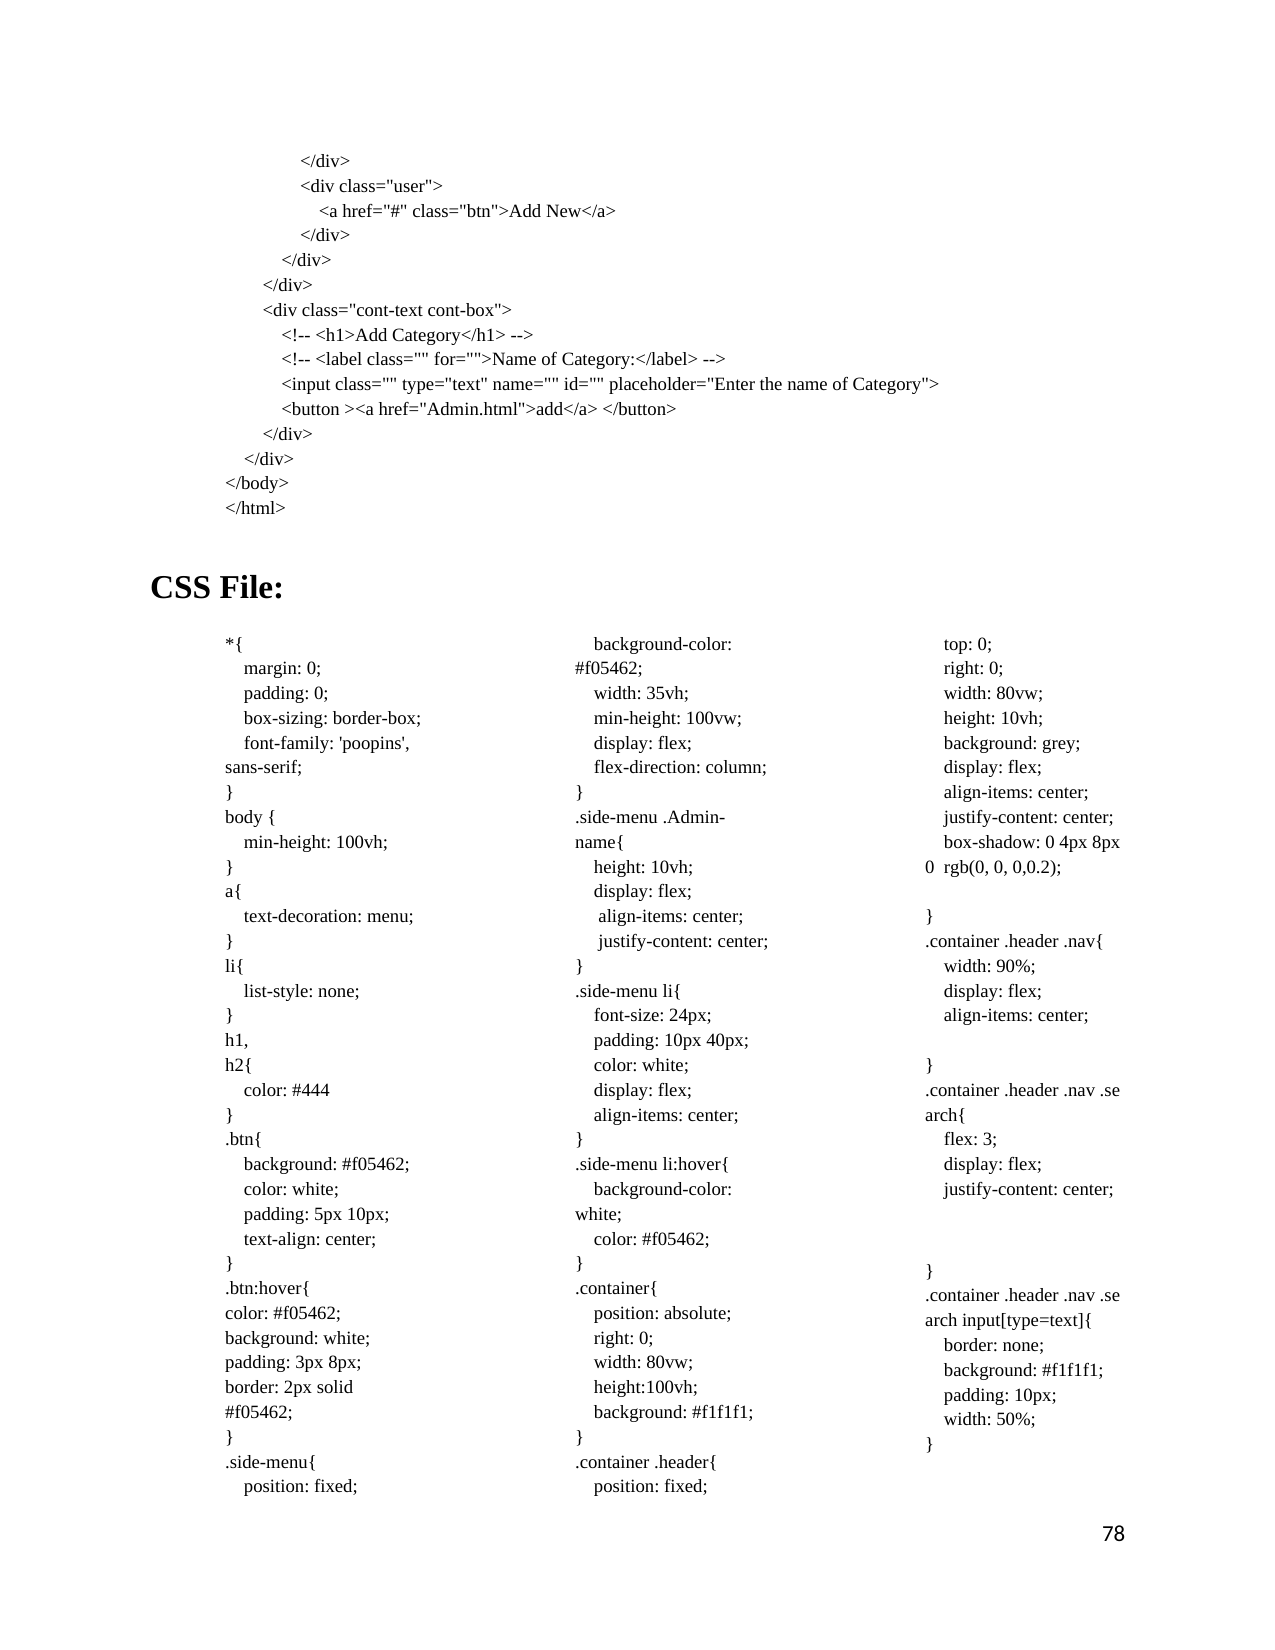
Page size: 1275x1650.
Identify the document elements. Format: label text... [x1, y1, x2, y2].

list <!-- <label class="" for="">Name of Category:</label> --> [225, 348, 1125, 370]
list background-color: #f05462; [575, 632, 775, 679]
list <!-- <h1>Add Category</h1> --> [225, 323, 1125, 345]
list } [225, 1103, 425, 1125]
list } [925, 905, 1125, 927]
list border: 2px solid #f05462; [225, 1376, 425, 1422]
list min-height: 100vw; [575, 707, 775, 728]
list } [225, 1252, 425, 1274]
list .container .header .nav .search{ [925, 1079, 1125, 1125]
list display: flex; [575, 880, 775, 902]
list text-align: center; [225, 1227, 425, 1249]
list color: #f05462; [225, 1302, 425, 1323]
list margin: 0; [225, 657, 425, 679]
list min-height: 100vh; [225, 831, 425, 852]
list padding: 10px 40px; [575, 1029, 775, 1051]
list </html> [225, 497, 1125, 519]
list } [925, 1433, 1125, 1455]
list background: grey; [925, 732, 1125, 753]
list h2{ [225, 1054, 425, 1075]
list </div> [225, 274, 1125, 296]
list } [225, 781, 425, 803]
list color: white; [575, 1054, 775, 1075]
list width: 50%; [925, 1408, 1125, 1430]
list height:100vh; [575, 1376, 775, 1398]
list } [575, 1128, 775, 1150]
list position: fixed; [575, 1475, 775, 1497]
list color: white; [225, 1178, 425, 1199]
list right: 0; [575, 1327, 775, 1348]
list .btn{ [225, 1128, 425, 1150]
list } [575, 781, 775, 803]
list <a href="#" class="btn">Add New</a> [225, 199, 1125, 221]
list </div> [225, 423, 1125, 444]
list .side-menu li:hover{ [575, 1153, 775, 1174]
list display: flex; [575, 1079, 775, 1100]
list <div class="cont-text cont-box"> [225, 299, 1125, 320]
list list-style: none; [225, 979, 425, 1001]
list } [225, 1004, 425, 1026]
list } [225, 856, 425, 877]
list .container .header .nav .search input[type=text]{ [925, 1284, 1125, 1331]
list } [575, 955, 775, 976]
list <div class="user"> [225, 175, 1125, 196]
list color: #f05462; [575, 1227, 775, 1249]
list box-shadow: 0 4px 8px 0 rgb(0, 0, 0,0.2); [925, 831, 1125, 877]
list display: flex; [925, 756, 1125, 778]
list width: 35vh; [575, 682, 775, 703]
list align-items: center; [925, 781, 1125, 803]
list padding: 10px; [925, 1383, 1125, 1405]
list .side-menu{ [225, 1451, 425, 1472]
list .side-menu li{ [575, 979, 775, 1001]
list padding: 5px 10px; [225, 1203, 425, 1224]
list color: #444 [225, 1079, 425, 1100]
list body { [225, 806, 425, 827]
list background: white; [225, 1327, 425, 1348]
list flex-direction: column; [575, 756, 775, 778]
list top: 0; [925, 632, 1125, 654]
list justify-content: center; [575, 930, 775, 951]
list } [575, 1252, 775, 1274]
list a{ [225, 880, 425, 902]
list align-items: center; [925, 1004, 1125, 1026]
list background: #f05462; [225, 1153, 425, 1174]
list display: flex; [925, 979, 1125, 1001]
list } [575, 1426, 775, 1447]
list flex: 3; [925, 1128, 1125, 1150]
list position: fixed; [225, 1475, 425, 1497]
list display: flex; [575, 732, 775, 753]
list } [925, 1259, 1125, 1281]
list </div> [225, 249, 1125, 271]
list <input class="" type="text" name="" id="" placeholder="Enter the name of Category"> [225, 373, 1125, 395]
list .container{ [575, 1277, 775, 1298]
list right: 0; [925, 657, 1125, 679]
list justify-content: center; [925, 1178, 1125, 1199]
list justify-content: center; [925, 806, 1125, 827]
list background-color: white; [575, 1178, 775, 1224]
list li{ [225, 955, 425, 976]
list width: 90%; [925, 955, 1125, 976]
list align-items: center; [575, 1103, 775, 1125]
text CSS File: [150, 567, 1125, 606]
list </div> [225, 150, 1125, 172]
list h1, [225, 1029, 425, 1051]
list display: flex; [925, 1153, 1125, 1174]
list </body> [225, 472, 1125, 494]
list font-size: 24px; [575, 1004, 775, 1026]
list } [225, 1426, 425, 1447]
list .side-menu .Admin-name{ [575, 806, 775, 852]
list .container .header .nav{ [925, 930, 1125, 951]
list *{ [225, 632, 425, 654]
list height: 10vh; [575, 856, 775, 877]
list width: 80vw; [925, 682, 1125, 703]
list align-items: center; [575, 905, 775, 927]
list width: 80vw; [575, 1351, 775, 1373]
list padding: 0; [225, 682, 425, 703]
list .btn:hover{ [225, 1277, 425, 1298]
list .container .header{ [575, 1451, 775, 1472]
list box-sizing: border-box; [225, 707, 425, 728]
list height: 10vh; [925, 707, 1125, 728]
list text-decoration: menu; [225, 905, 425, 927]
list background: #f1f1f1; [925, 1359, 1125, 1380]
list border: none; [925, 1334, 1125, 1356]
list </div> [225, 224, 1125, 246]
list } [925, 1054, 1125, 1075]
list font-family: 'poopins', sans-serif; [225, 732, 425, 778]
list padding: 3px 8px; [225, 1351, 425, 1373]
list </div> [225, 447, 1125, 469]
list } [225, 930, 425, 951]
list background: #f1f1f1; [575, 1401, 775, 1422]
list position: absolute; [575, 1302, 775, 1323]
list <button ><a href="Admin.html">add</a> </button> [225, 398, 1125, 419]
